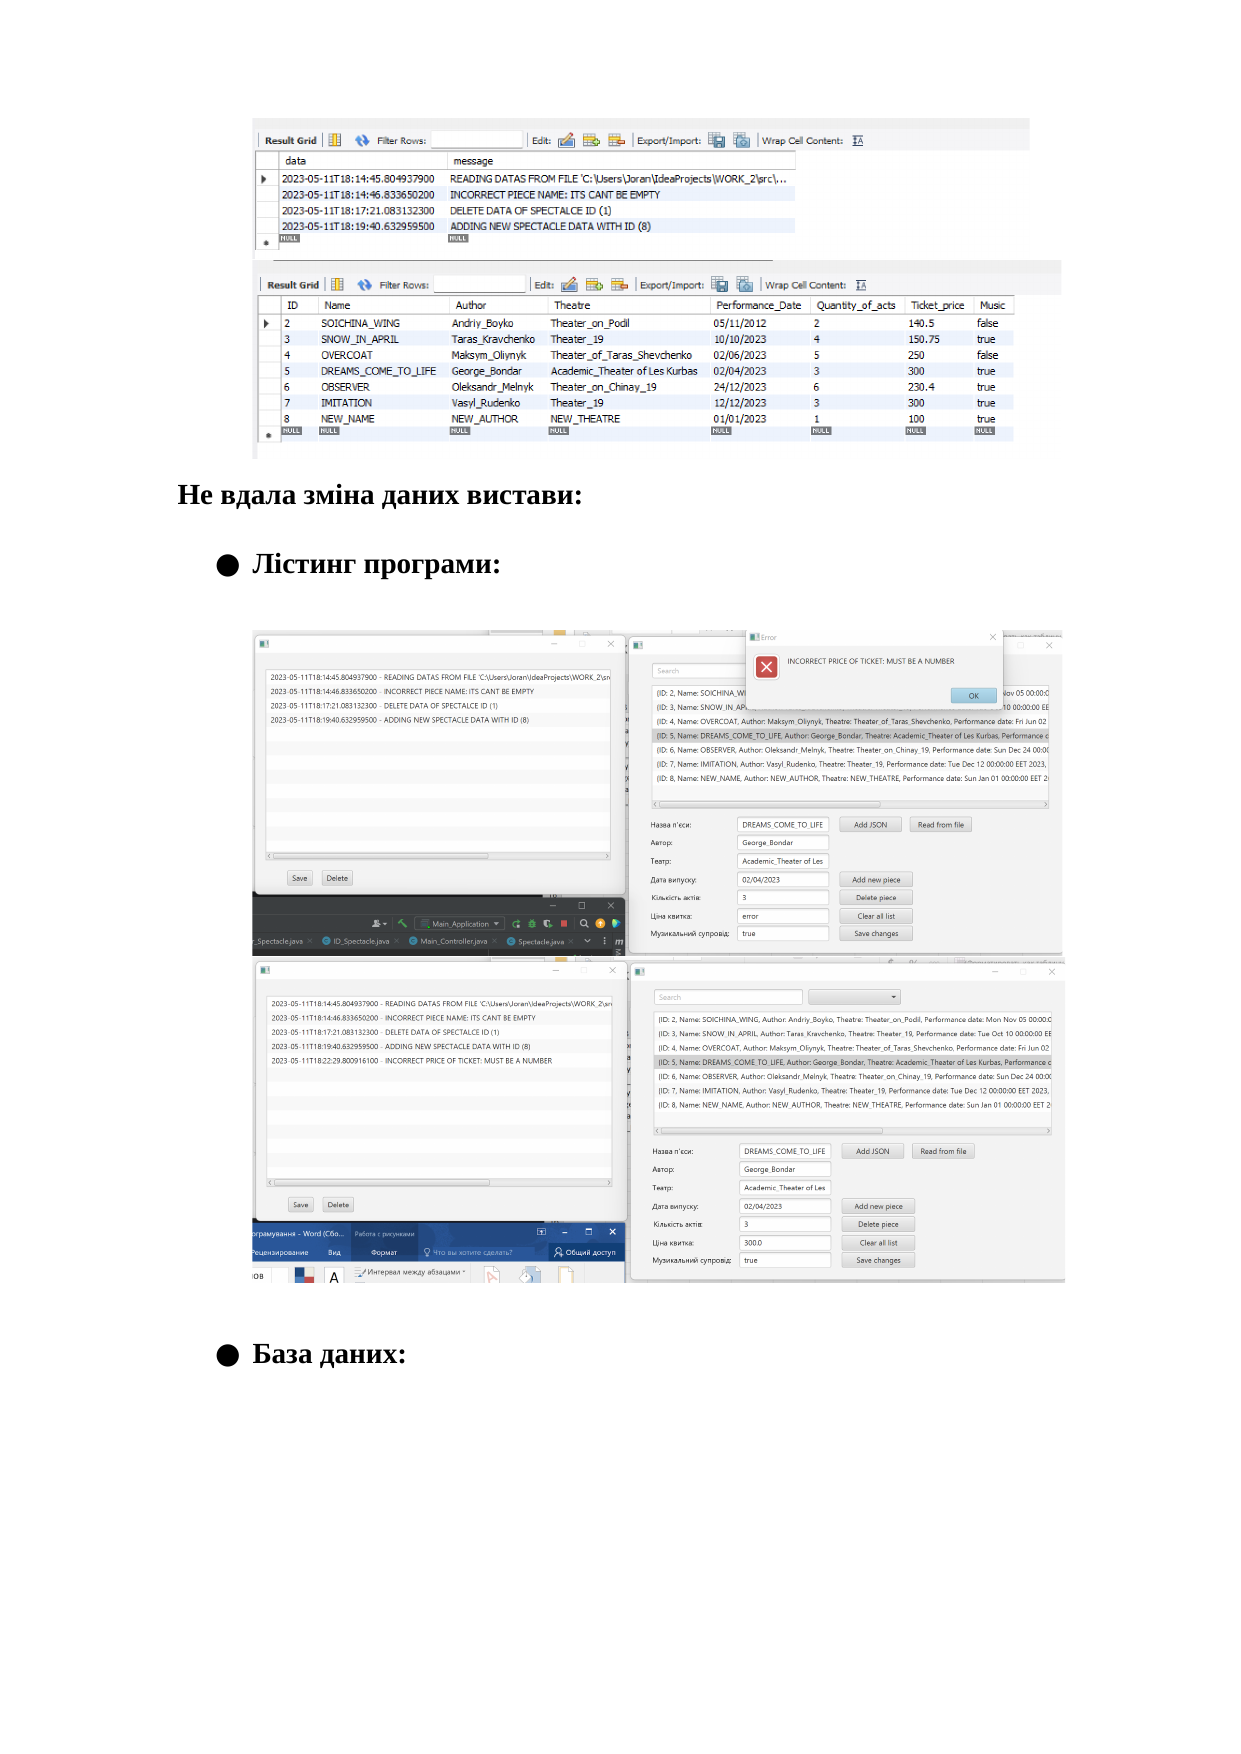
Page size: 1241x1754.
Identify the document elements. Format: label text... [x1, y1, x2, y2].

picture [252, 118, 1030, 259]
list База даних: [215, 1321, 1152, 1380]
picture [252, 260, 1062, 459]
list Лістинг програми: [215, 530, 1152, 590]
picture [252, 957, 1066, 1283]
text Не вдала зміна даних вистави: [177, 477, 1152, 511]
picture [252, 630, 1063, 956]
